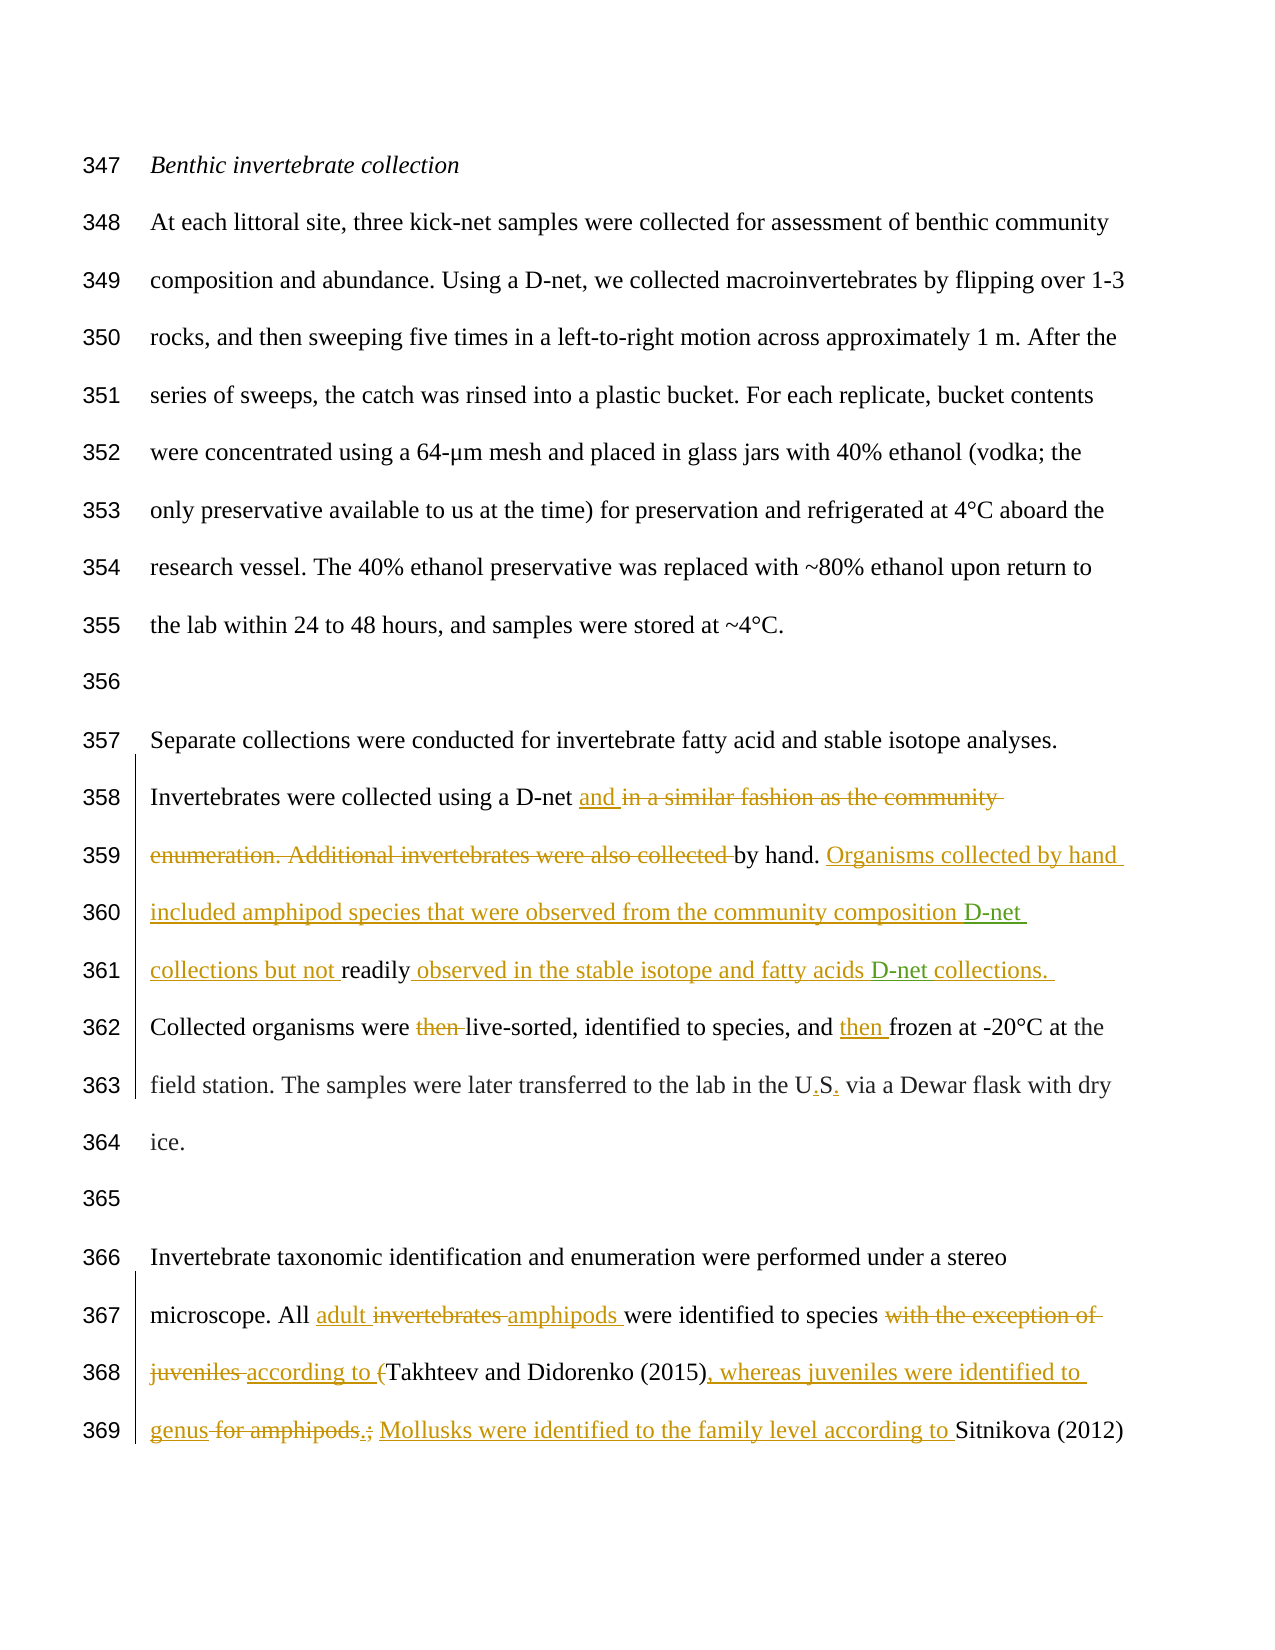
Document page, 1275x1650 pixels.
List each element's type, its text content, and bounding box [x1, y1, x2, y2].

text Separate collections were conducted for invertebrate fatty acid and stable isotope analyses. Invertebrates were collected using a D-net by hand. readilyCollected organisms were live-sorted, identified to species, and frozen at -20°C at the field station. The samples were later transferred to the lab in the US via a Dewar flask with dry ice. [150, 725, 1125, 1156]
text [150, 1242, 1125, 1444]
text Benthic invertebrate collection [150, 150, 1125, 179]
text At each littoral site, three kick-net samples were collected for assessment of benthic community composition and abundance. Using a D-net, we collected macroinvertebrates by flipping over 1-3 rocks, and then sweeping five times in a left-to-right motion across approximately 1 m. After the series of sweeps, the catch was rinsed into a plastic bucket. For each replicate, bucket contents were concentrated using a 64-μm mesh and placed in glass jars with 40% ethanol (vodka; the only preservative available to us at the time) for preservation and refrigerated at 4°C aboard the research vessel. The 40% ethanol preservative was replaced with ~80% ethanol upon return to the lab within 24 to 48 hours, and samples were stored at ~4°C. [150, 207, 1125, 639]
